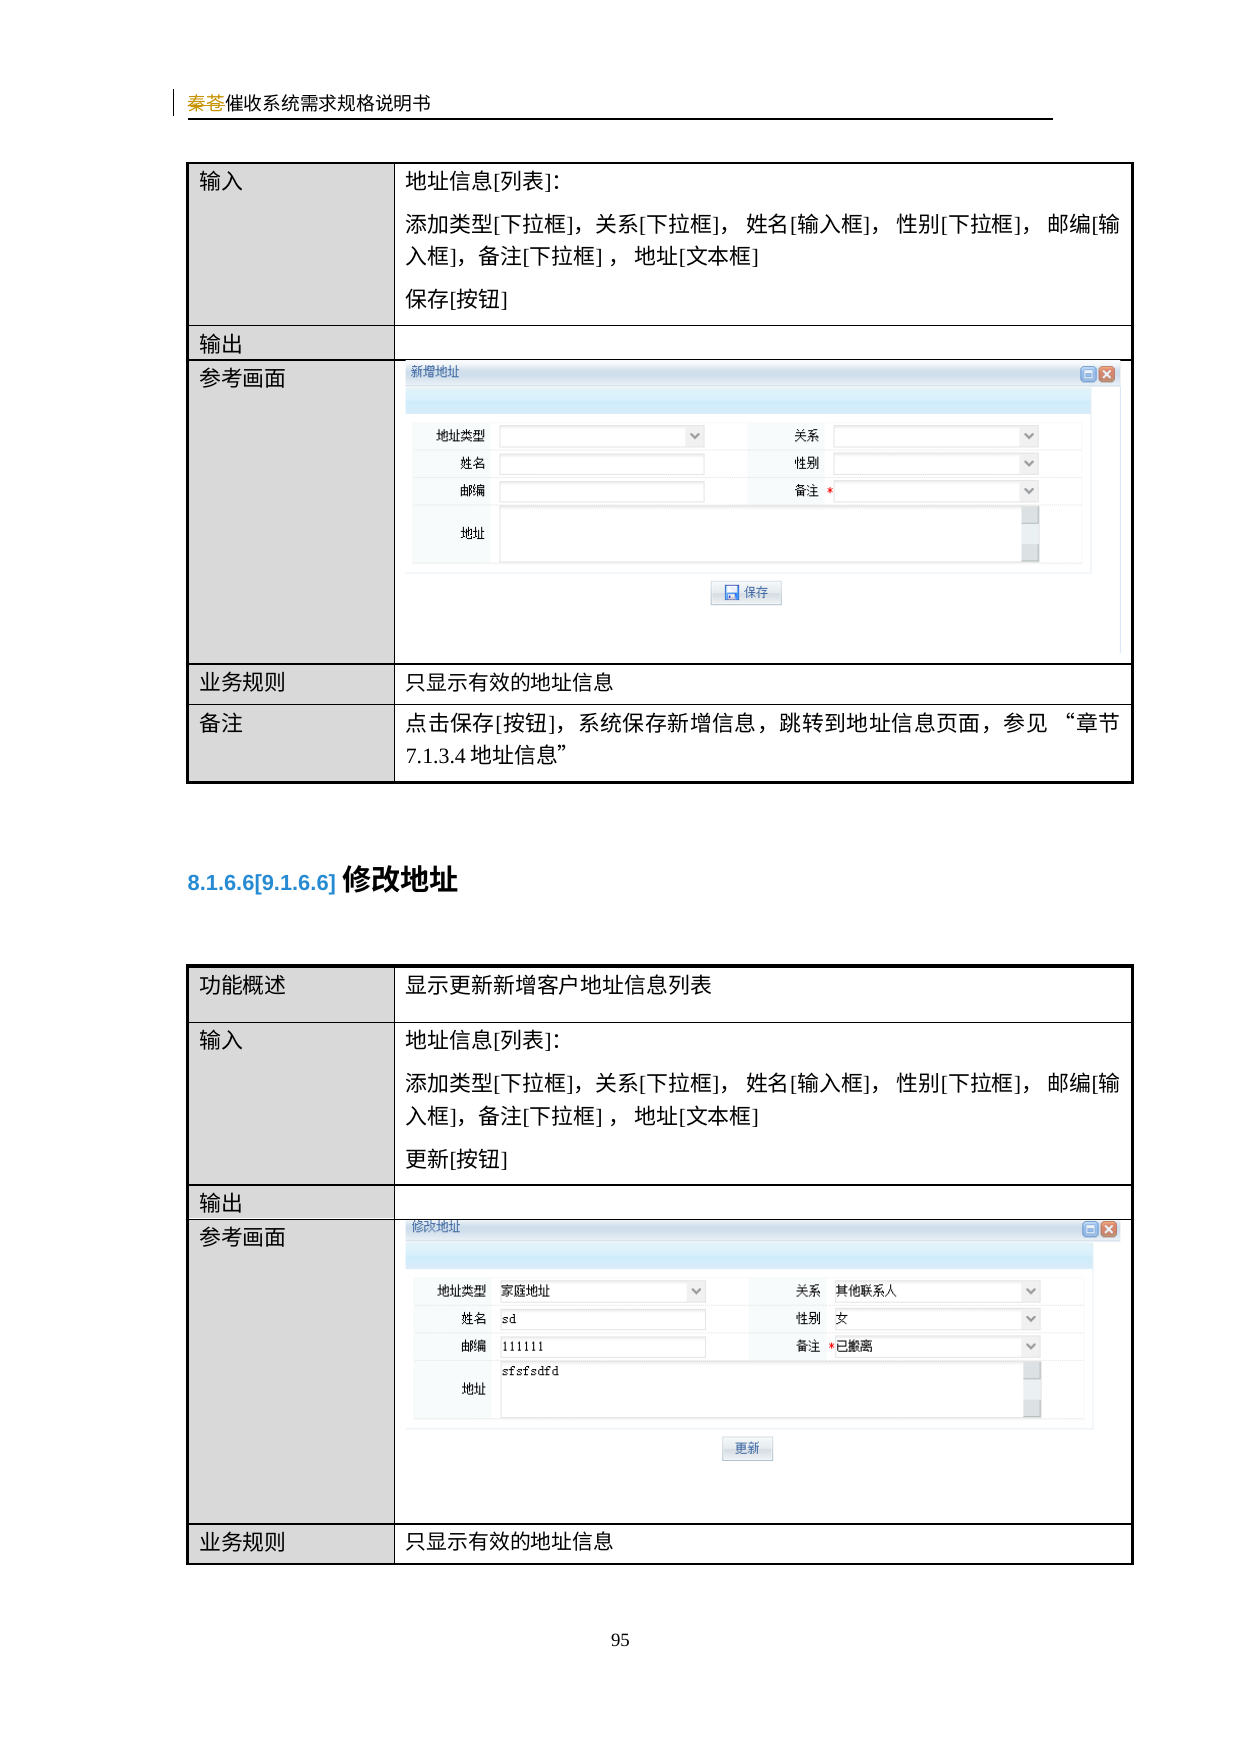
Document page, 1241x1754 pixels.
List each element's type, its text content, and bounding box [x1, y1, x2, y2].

table_cell [395, 326, 1131, 359]
table_cell 点击保存[按钮]，系统保存新增信息，跳转到地址信息页面，参见 “章节 7.1.3.4地址信息” [395, 705, 1131, 781]
table_cell 只显示有效的地址信息 [395, 665, 1131, 704]
picture [405, 360, 1121, 653]
table_cell 输出 [189, 1186, 394, 1218]
table_cell 输入 [189, 164, 394, 325]
table_cell 地址信息[列表]： 添加类型[下拉框]，关系[下拉框]， 姓名[输入框]， 性别[下拉框]， 邮编[输入框]，备注[下拉框] ， 地址[文本框] 更新[按钮] [395, 1023, 1131, 1184]
table_header 功能概述 [189, 968, 394, 1022]
table_cell [395, 1186, 1131, 1218]
subtitle 修改地址 [187, 845, 1053, 910]
table_cell 地址信息[列表]： 添加类型[下拉框]，关系[下拉框]， 姓名[输入框]， 性别[下拉框]， 邮编[输入框]，备注[下拉框] ， 地址[文本框] 保存[按钮] [395, 164, 1131, 325]
table_cell [395, 361, 1131, 663]
table_cell 只显示有效的地址信息 [395, 1525, 1131, 1563]
table_cell 输入 [189, 1023, 394, 1184]
table_cell 参考画面 [189, 1220, 394, 1523]
table_cell 业务规则 [189, 665, 394, 704]
picture [405, 1220, 1121, 1509]
table_cell [395, 1220, 1131, 1523]
table_header 显示更新新增客户地址信息列表 [395, 968, 1131, 1022]
table_cell 参考画面 [189, 361, 394, 663]
table_cell 业务规则 [189, 1525, 394, 1563]
table_cell 备注 [189, 705, 394, 781]
table_cell 输出 [189, 326, 394, 359]
